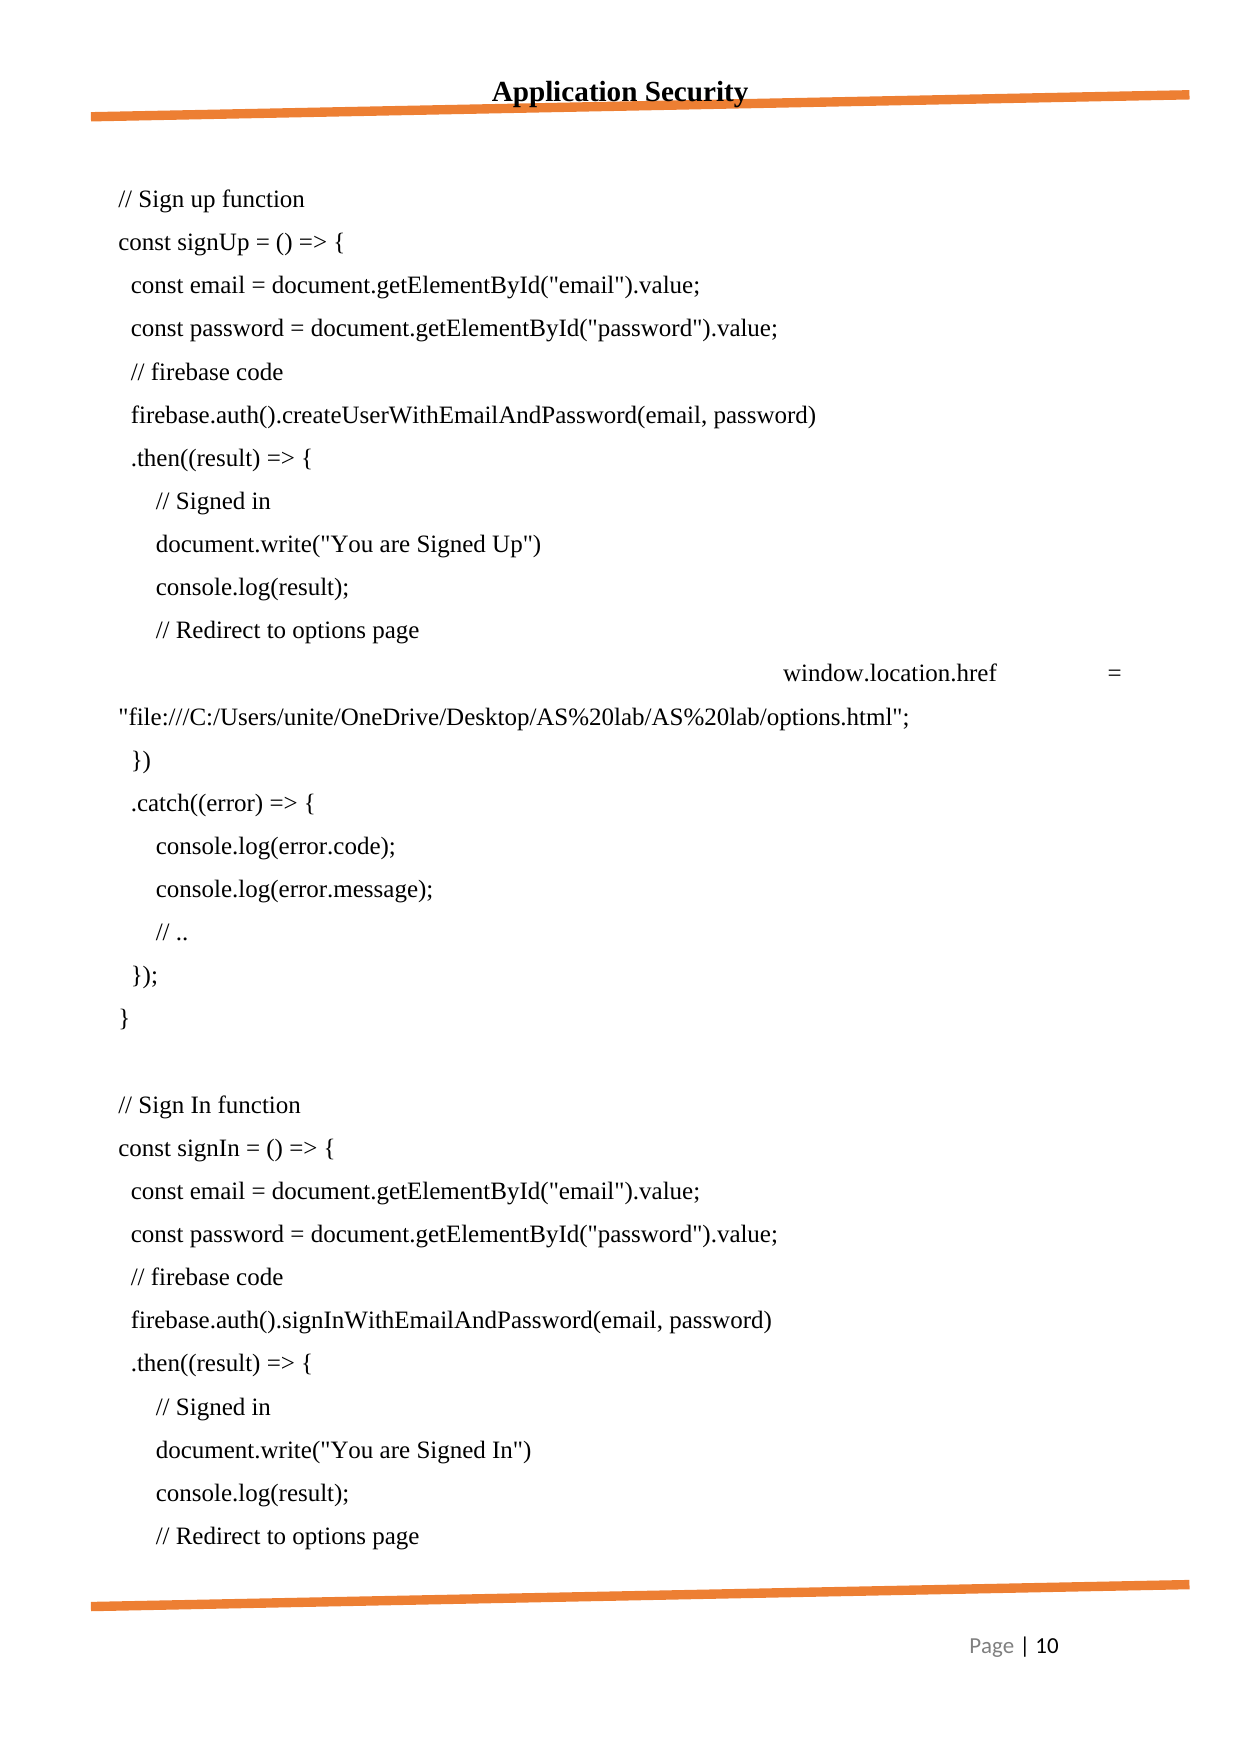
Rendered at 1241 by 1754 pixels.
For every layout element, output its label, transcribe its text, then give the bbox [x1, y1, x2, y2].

text // firebase code [118, 1262, 1122, 1291]
text const password = document.getElementById("password").value; [118, 313, 1122, 342]
text // Signed in [118, 1392, 1122, 1420]
text document.write("You are Signed Up") [118, 529, 1122, 558]
text } [118, 1003, 1122, 1032]
text }) [118, 745, 1122, 773]
text // Redirect to options page [118, 1521, 1122, 1550]
text // firebase code [118, 357, 1122, 385]
text console.log(error.message); [118, 874, 1122, 903]
text document.write("You are Signed In") [118, 1435, 1122, 1463]
text const signIn = () => { [118, 1133, 1122, 1162]
text // Signed in [118, 486, 1122, 515]
text // Sign up function [118, 184, 1122, 213]
text firebase.auth().createUserWithEmailAndPassword(email, password) [118, 400, 1122, 428]
text .then((result) => { [118, 443, 1122, 472]
text const email = document.getElementById("email").value; [118, 1176, 1122, 1205]
text }); [118, 960, 1122, 989]
text console.log(result); [118, 572, 1122, 601]
text .then((result) => { [118, 1348, 1122, 1377]
text const password = document.getElementById("password").value; [118, 1219, 1122, 1248]
text console.log(result); [118, 1478, 1122, 1507]
text const signUp = () => { [118, 227, 1122, 256]
text firebase.auth().signInWithEmailAndPassword(email, password) [118, 1305, 1122, 1334]
text window.location.href = "file:///C:/Users/unite/OneDrive/Desktop/AS%20lab/AS%20lab/options.html"; [118, 658, 1122, 730]
text console.log(error.code); [118, 831, 1122, 860]
text // Sign In function [118, 1090, 1122, 1118]
text // .. [118, 917, 1122, 946]
text // Redirect to options page [118, 615, 1122, 644]
text .catch((error) => { [118, 788, 1122, 817]
text const email = document.getElementById("email").value; [118, 270, 1122, 299]
